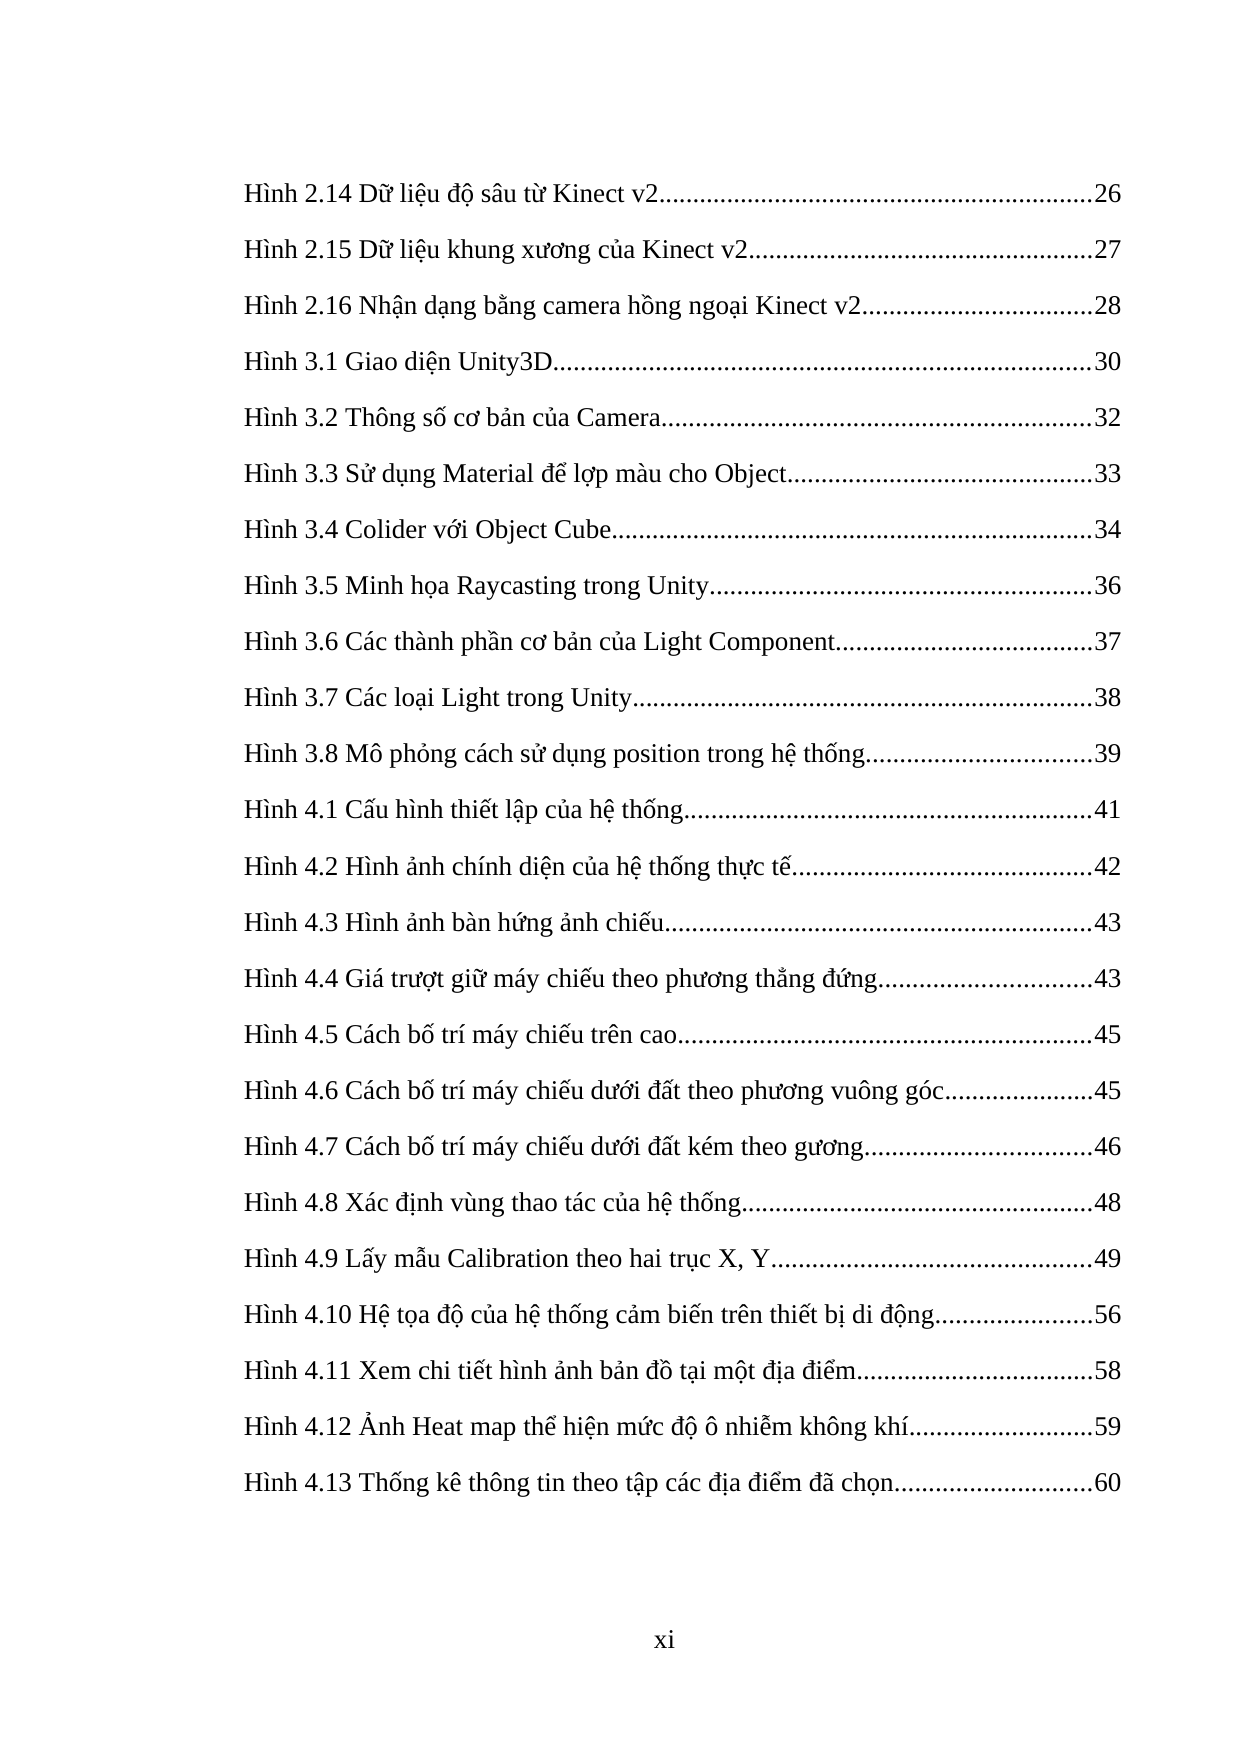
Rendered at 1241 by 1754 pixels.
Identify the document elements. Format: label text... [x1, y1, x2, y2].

text Hình 3.5 Minh họa Raycasting trong Unity 36 [206, 569, 1122, 601]
text Hình 4.9 Lấy mẫu Calibration theo hai trục X, Y 49 [206, 1242, 1122, 1273]
text Hình 2.14 Dữ liệu độ sâu từ Kinect v2 26 [206, 177, 1122, 208]
text Hình 3.4 Colider với Object Cube 34 [206, 513, 1122, 544]
text Hình 4.11 Xem chi tiết hình ảnh bản đồ tại một địa điểm 58 [206, 1354, 1122, 1385]
text Hình 4.10 Hệ tọa độ của hệ thống cảm biến trên thiết bị di động 56 [206, 1298, 1122, 1329]
text Hình 4.4 Giá trượt giữ máy chiếu theo phương thẳng đứng 43 [206, 962, 1122, 993]
text Hình 3.1 Giao diện Unity3D 30 [206, 345, 1122, 376]
text Hình 3.7 Các loại Light trong Unity 38 [206, 682, 1122, 713]
text Hình 3.6 Các thành phần cơ bản của Light Component. 37 [206, 626, 1122, 657]
text Hình 2.16 Nhận dạng bằng camera hồng ngoại Kinect v2 28 [206, 289, 1122, 320]
text Hình 4.2 Hình ảnh chính diện của hệ thống thực tế 42 [206, 850, 1122, 881]
text Hình 4.3 Hình ảnh bàn hứng ảnh chiếu 43 [206, 906, 1122, 937]
text Hình 3.8 Mô phỏng cách sử dụng position trong hệ thống 39 [206, 738, 1122, 769]
text Hình 4.7 Cách bố trí máy chiếu dưới đất kém theo gương 46 [206, 1130, 1122, 1161]
text Hình 4.6 Cách bố trí máy chiếu dưới đất theo phương vuông góc 45 [206, 1074, 1122, 1105]
text Hình 3.3 Sử dụng Material để lợp màu cho Object 33 [206, 457, 1122, 488]
text Hình 4.1 Cấu hình thiết lập của hệ thống 41 [206, 794, 1122, 825]
text Hình 4.5 Cách bố trí máy chiếu trên cao 45 [206, 1018, 1122, 1049]
text Hình 4.8 Xác định vùng thao tác của hệ thống 48 [206, 1186, 1122, 1217]
text Hình 3.2 Thông số cơ bản của Camera 32 [206, 401, 1122, 432]
text Hình 4.12 Ảnh Heat map thể hiện mức độ ô nhiễm không khí 59 [206, 1410, 1122, 1441]
text Hình 4.13 Thống kê thông tin theo tập các địa điểm đã chọn 60 [206, 1466, 1122, 1497]
text Hình 2.15 Dữ liệu khung xương của Kinect v2 27 [206, 233, 1122, 264]
